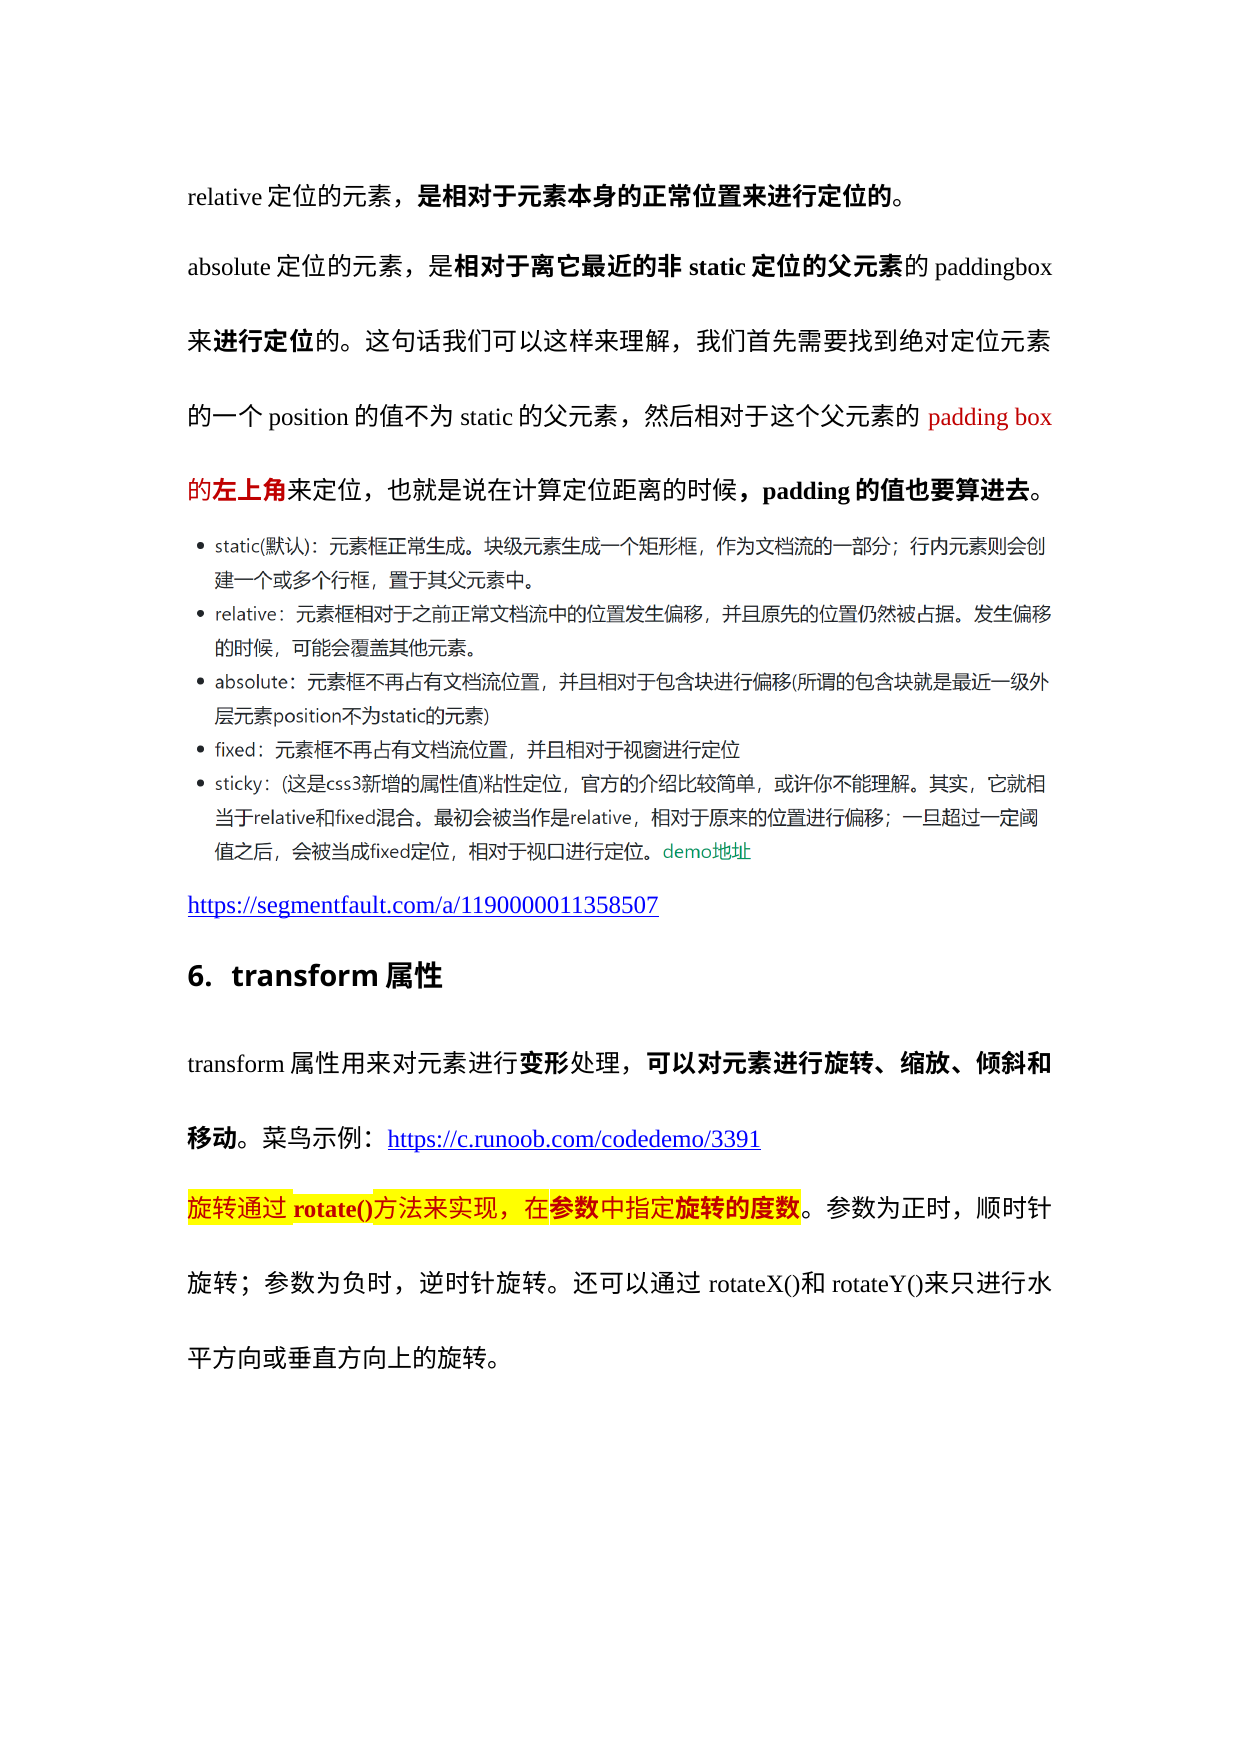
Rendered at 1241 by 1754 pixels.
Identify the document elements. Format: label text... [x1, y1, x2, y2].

text 旋转通过rotate()方法来实现，在参数中指定旋转的度数。参数为正时，顺时针旋转；参数为负时，逆时针旋转。还可以通过rotateX()和rotateY()来只进行水平方向或垂直方向上的旋转。 [187, 1174, 1053, 1389]
text https://segmentfault.com/a/1190000011358507 [187, 889, 1053, 921]
text absolute定位的元素，是相对于离它最近的非static定位的父元素的paddingbox来进行定位的。这句话我们可以这样来理解，我们首先需要找到绝对定位元素的一个position的值不为static的父元素，然后相对于这个父元素的padding box的左上角来定位，也就是说在计算定位距离的时候，padding的值也要算进去。 [187, 232, 1053, 521]
text transform属性用来对元素进行变形处理，可以对元素进行旋转、缩放、倾斜和移动。菜鸟示例：https://c.runoob.com/codedemo/3391 [187, 1029, 1053, 1169]
text relative定位的元素，是相对于元素本身的正常位置来进行定位的。 [187, 162, 1053, 227]
subtitle transform属性 [187, 942, 1053, 1007]
picture [187, 526, 1053, 867]
